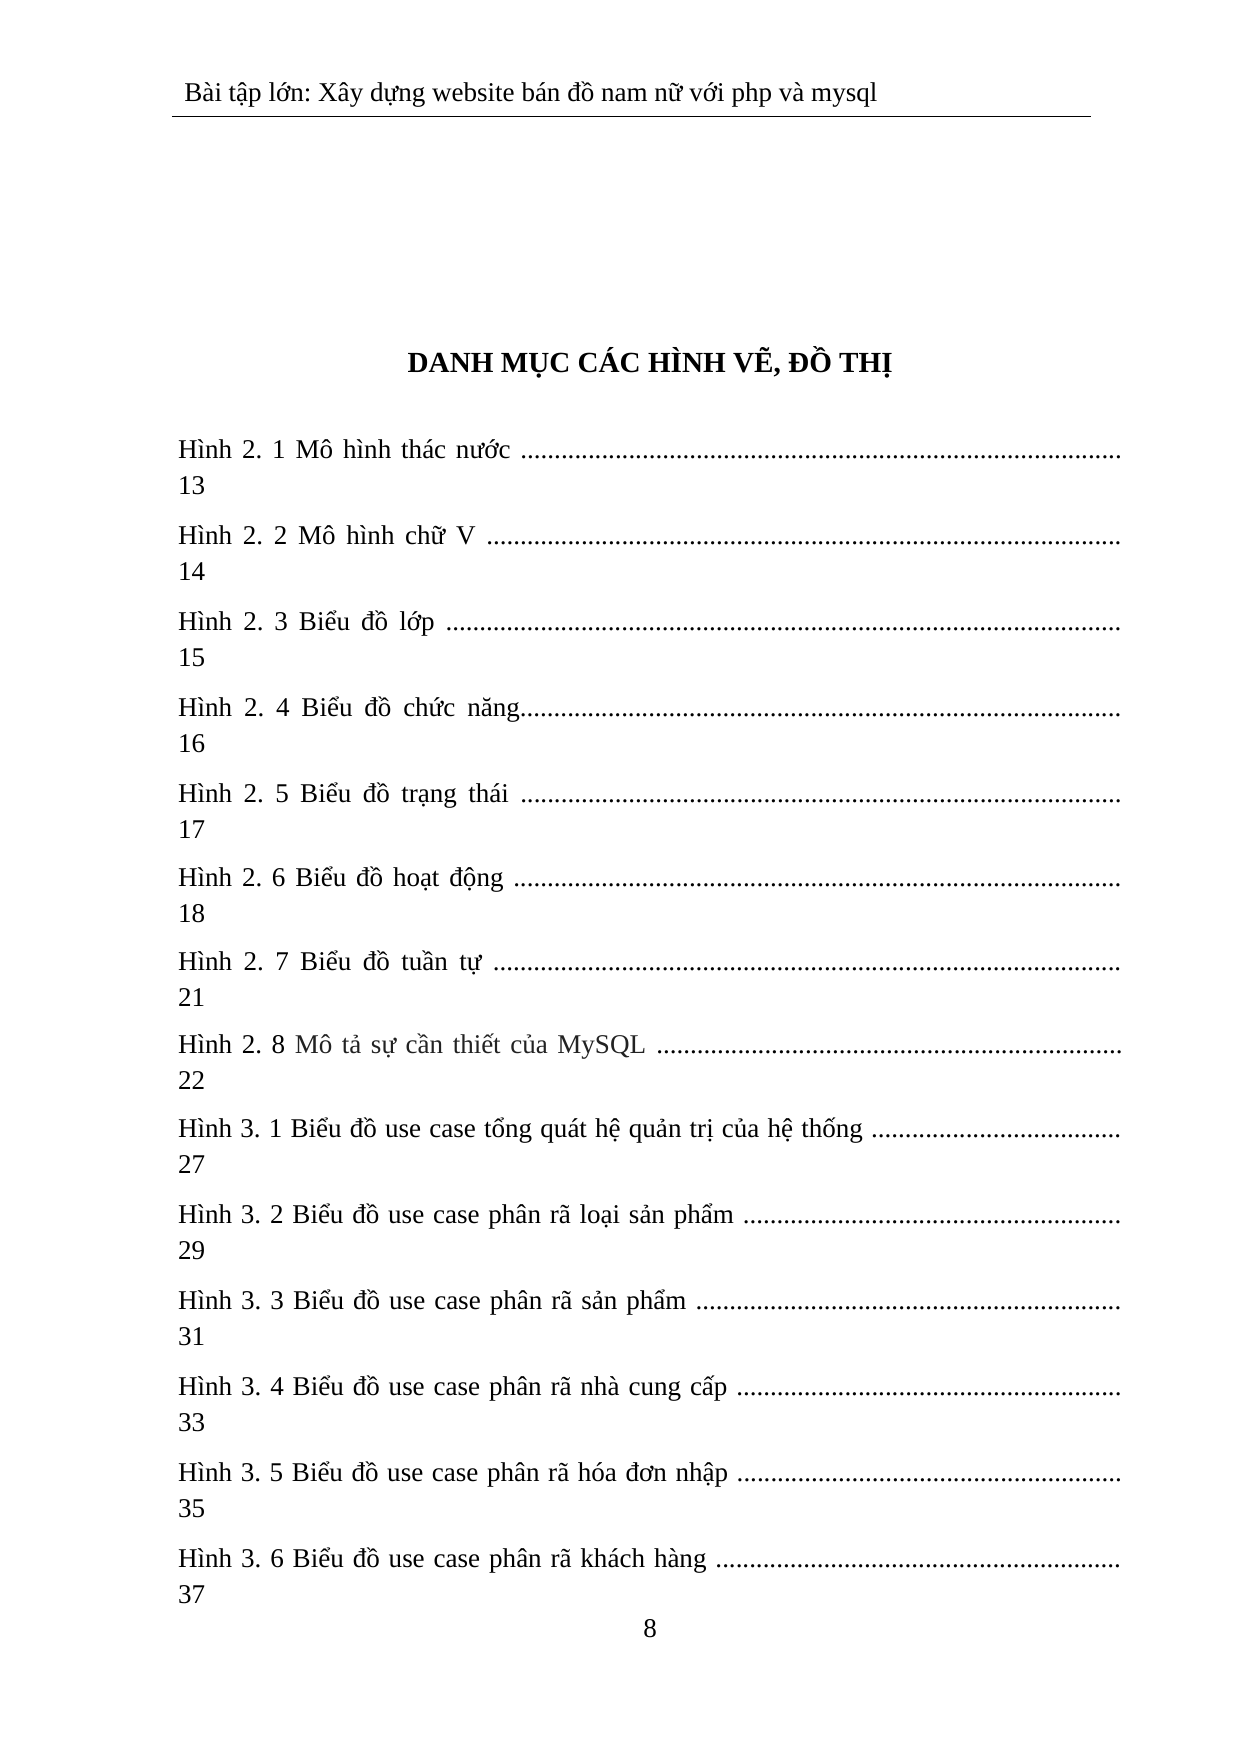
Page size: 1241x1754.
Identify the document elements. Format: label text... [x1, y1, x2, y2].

text Hình 3. 5 Biểu đồ use case phân rã hóa đơn nhập ......................................................... 35 [178, 1456, 1123, 1523]
text Hình 3. 3 Biểu đồ use case phân rã sản phẩm ............................................................... 31 [178, 1284, 1123, 1351]
text Hình 3. 2 Biểu đồ use case phân rã loại sản phẩm ........................................................ 29 [178, 1198, 1123, 1265]
text Hình 2. 2 Mô hình chữ V .............................................................................................. 14 [178, 519, 1123, 586]
text Hình 3. 4 Biểu đồ use case phân rã nhà cung cấp ......................................................... 33 [178, 1370, 1123, 1437]
text Hình 2. 6 Biểu đồ hoạt động .......................................................................................... 18 [178, 861, 1123, 928]
text Hình 2. 4 Biểu đồ chức năng......................................................................................... 16 [178, 691, 1123, 758]
text Hình 2. 8 Mô tả sự cần thiết của MySQL ..................................................................... 22 [178, 1029, 1123, 1096]
subtitle DANH MỤC CÁC HÌNH VẼ, ĐỒ THỊ [253, 345, 1047, 378]
text Hình 2. 3 Biểu đồ lớp .................................................................................................... 15 [178, 605, 1123, 672]
text Hình 2. 1 Mô hình thác nước ......................................................................................... 13 [178, 433, 1123, 500]
text Hình 2. 5 Biểu đồ trạng thái ......................................................................................... 17 [178, 777, 1123, 844]
text Hình 3. 6 Biểu đồ use case phân rã khách hàng ............................................................ 37 [178, 1542, 1123, 1609]
text Hình 2. 7 Biểu đồ tuần tự ............................................................................................. 21 [178, 945, 1123, 1012]
text Hình 3. 1 Biểu đồ use case tổng quát hệ quản trị của hệ thống ..................................... 27 [178, 1112, 1123, 1179]
